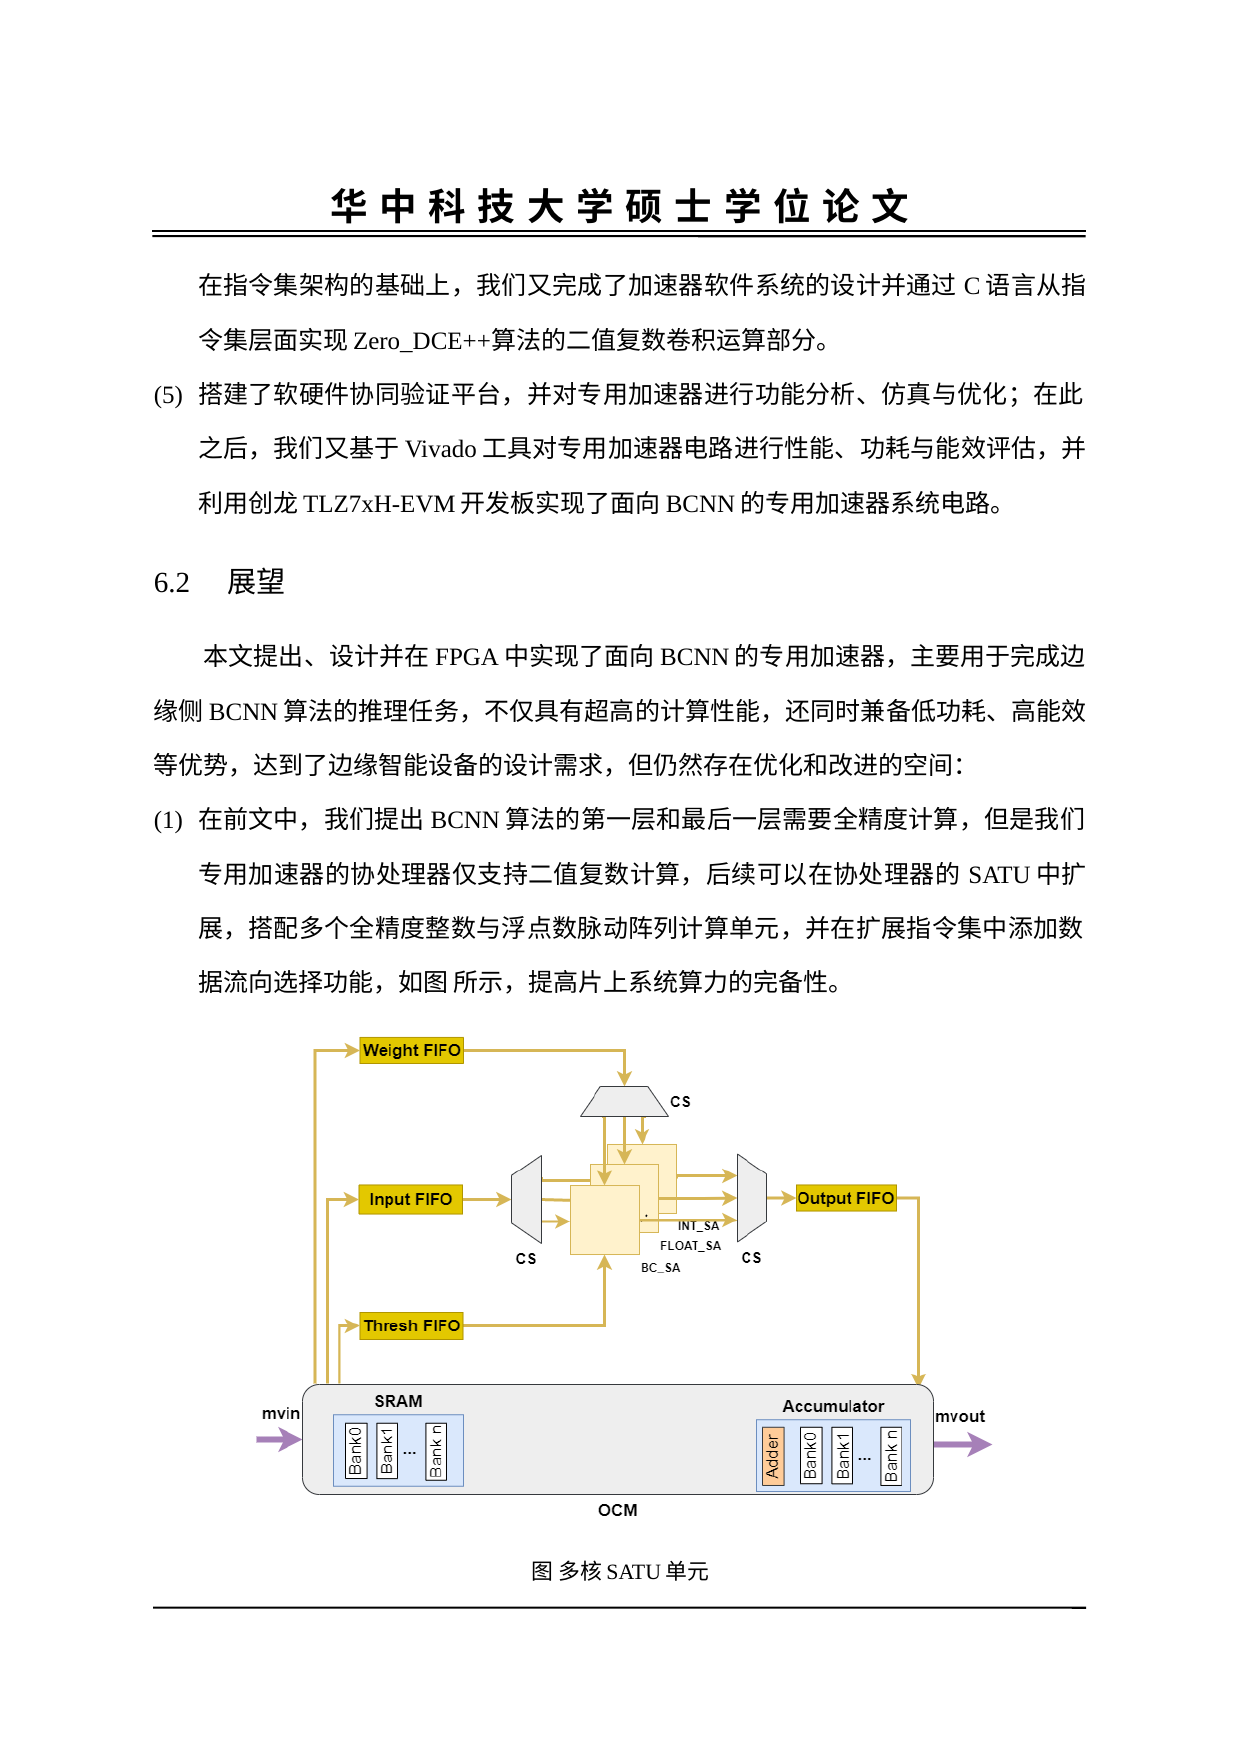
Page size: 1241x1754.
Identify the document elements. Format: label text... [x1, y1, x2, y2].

text 图 多核SATU单元 [153, 1554, 1087, 1586]
list 搭建了软硬件协同验证平台，并对专用加速器进行功能分析、仿真与优化；在此之后，我们又基于Vivado工具对专用加速器电路进行性能、功耗与能效评估，并利用创龙TLZ7xH-EVM开发板实现了面向BCNN的专用加速器系统电路。 [153, 374, 1087, 519]
list 在前文中，我们提出BCNN算法的第一层和最后一层需要全精度计算，但是我们专用加速器的协处理器仅支持二值复数计算，后续可以在协处理器的SATU中扩展，搭配多个全精度整数与浮点数脉动阵列计算单元，并在扩展指令集中添加数据流向选择功能，如图 所示，提高片上系统算力的完备性。 [153, 800, 1087, 999]
subtitle 展望 [153, 558, 1087, 601]
picture [237, 1017, 1004, 1528]
text 本文提出、设计并在FPGA中实现了面向BCNN的专用加速器，主要用于完成边缘侧BCNN算法的推理任务，不仅具有超高的计算性能，还同时兼备低功耗、高能效等优势，达到了边缘智能设备的设计需求，但仍然存在优化和改进的空间： [153, 637, 1087, 782]
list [153, 266, 1087, 356]
